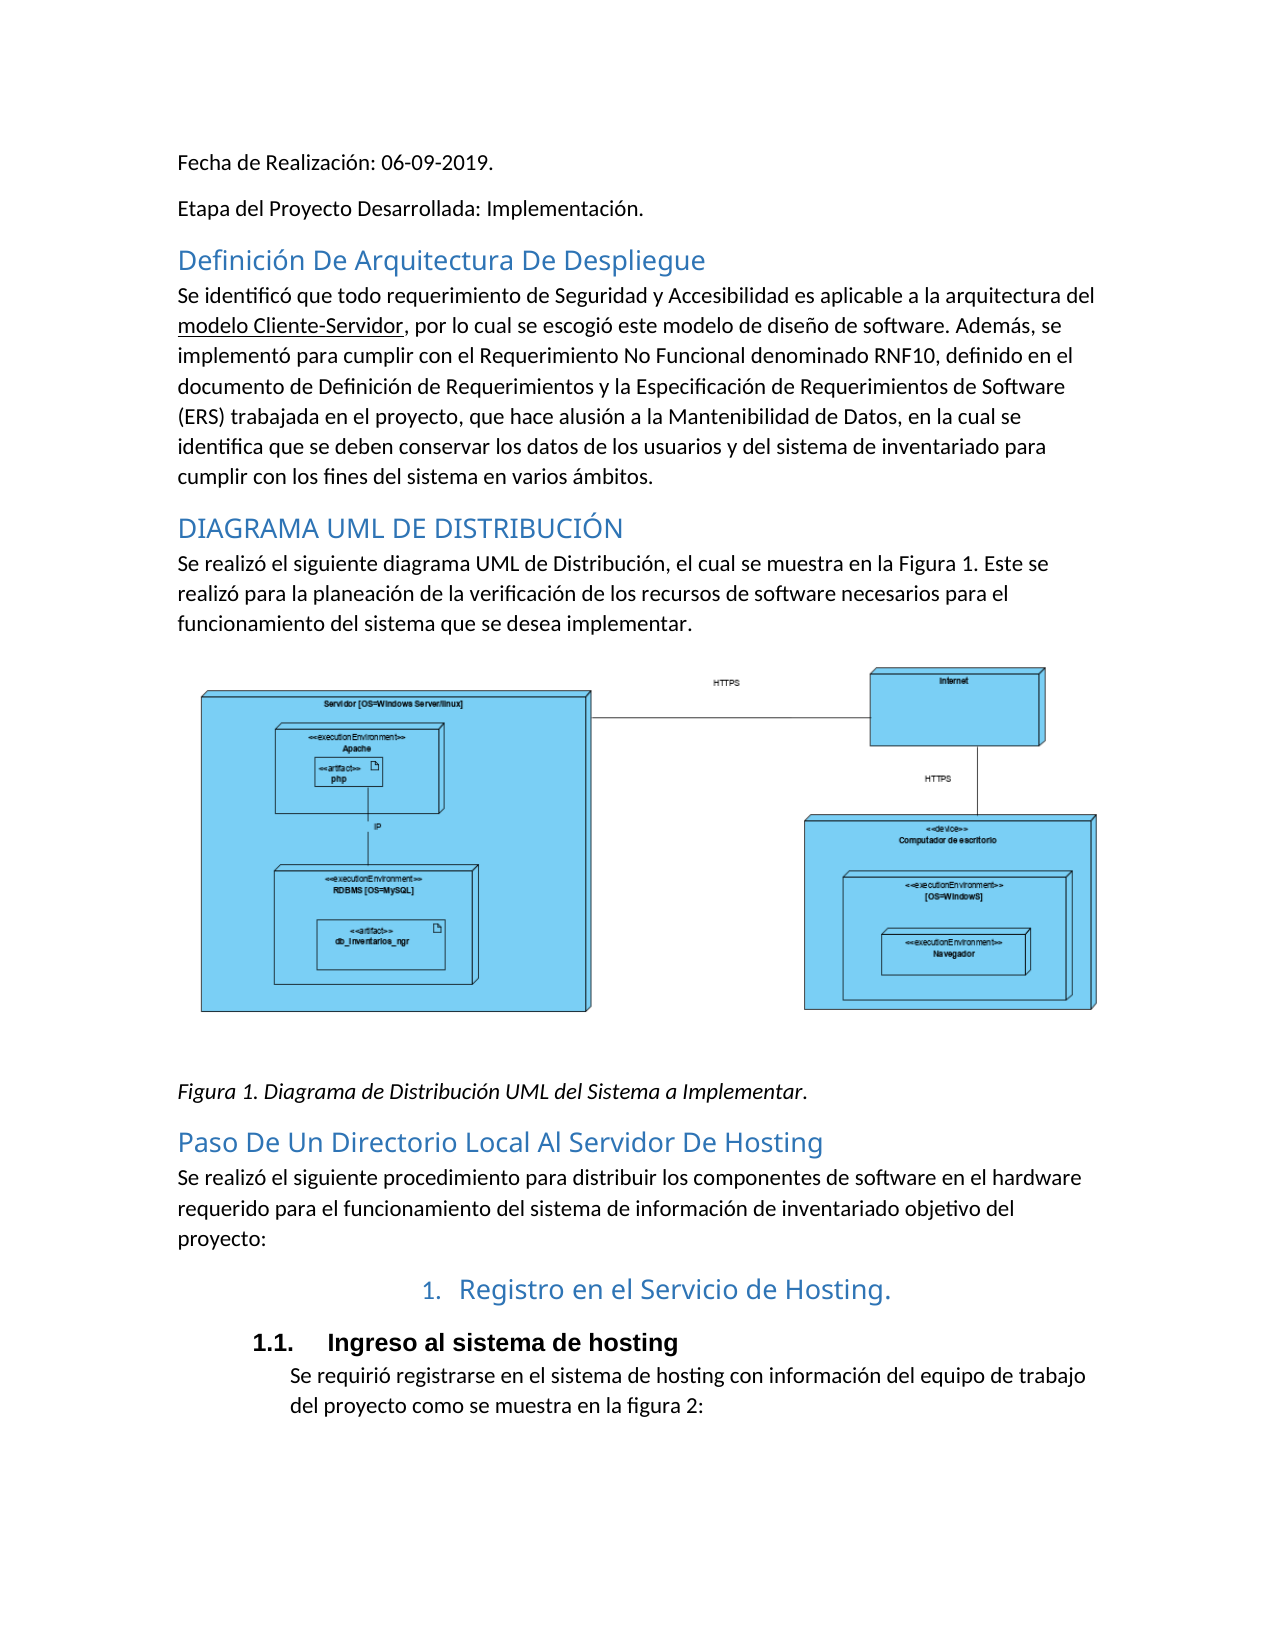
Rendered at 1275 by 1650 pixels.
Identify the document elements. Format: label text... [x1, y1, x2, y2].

subtitle Registro en el Servicio de Hosting. [215, 1271, 1098, 1308]
text Etapa del Proyecto Desarrollada: Implementación. [177, 194, 1098, 222]
text Figura 1. Diagrama de Distribución UML del Sistema a Implementar. [177, 1077, 1098, 1105]
text Fecha de Realización: 06-09-2019. [177, 148, 1098, 176]
text Se identificó que todo requerimiento de Seguridad y Accesibilidad es aplicable a la arquitectura del modelo Cliente-Servidor, por lo cual se escogió este modelo de diseño de software. Además, se implementó para cumplir con el Requerimiento No Funcional denominado RNF10, definido en el documento de Definición de Requerimientos y la Especificación de Requerimientos de Software (ERS) trabajada en el proyecto, que hace alusión a la Mantenibilidad de Datos, en la cual se identifica que se deben conservar los datos de los usuarios y del sistema de inventariado para cumplir con los fines del sistema en varios ámbitos. [177, 281, 1098, 490]
subtitle Paso De Un Directorio Local Al Servidor De Hosting [177, 1124, 1098, 1161]
list Se requirió registrarse en el sistema de hosting con información del equipo de trabajo del proyecto como se muestra en la figura 2: [290, 1361, 1098, 1420]
picture [177, 656, 1142, 1058]
subtitle Ingreso al sistema de hosting [252, 1328, 1098, 1357]
subtitle Definición De Arquitectura De Despliegue [177, 241, 1098, 278]
text Se realizó el siguiente procedimiento para distribuir los componentes de software en el hardware requerido para el funcionamiento del sistema de información de inventariado objetivo del proyecto: [177, 1163, 1098, 1252]
subtitle DIAGRAMA UML DE DISTRIBUCIÓN [177, 509, 1098, 546]
text Se realizó el siguiente diagrama UML de Distribución, el cual se muestra en la Figura 1. Este se realizó para la planeación de la verificación de los recursos de software necesarios para el funcionamiento del sistema que se desea implementar. [177, 549, 1098, 637]
